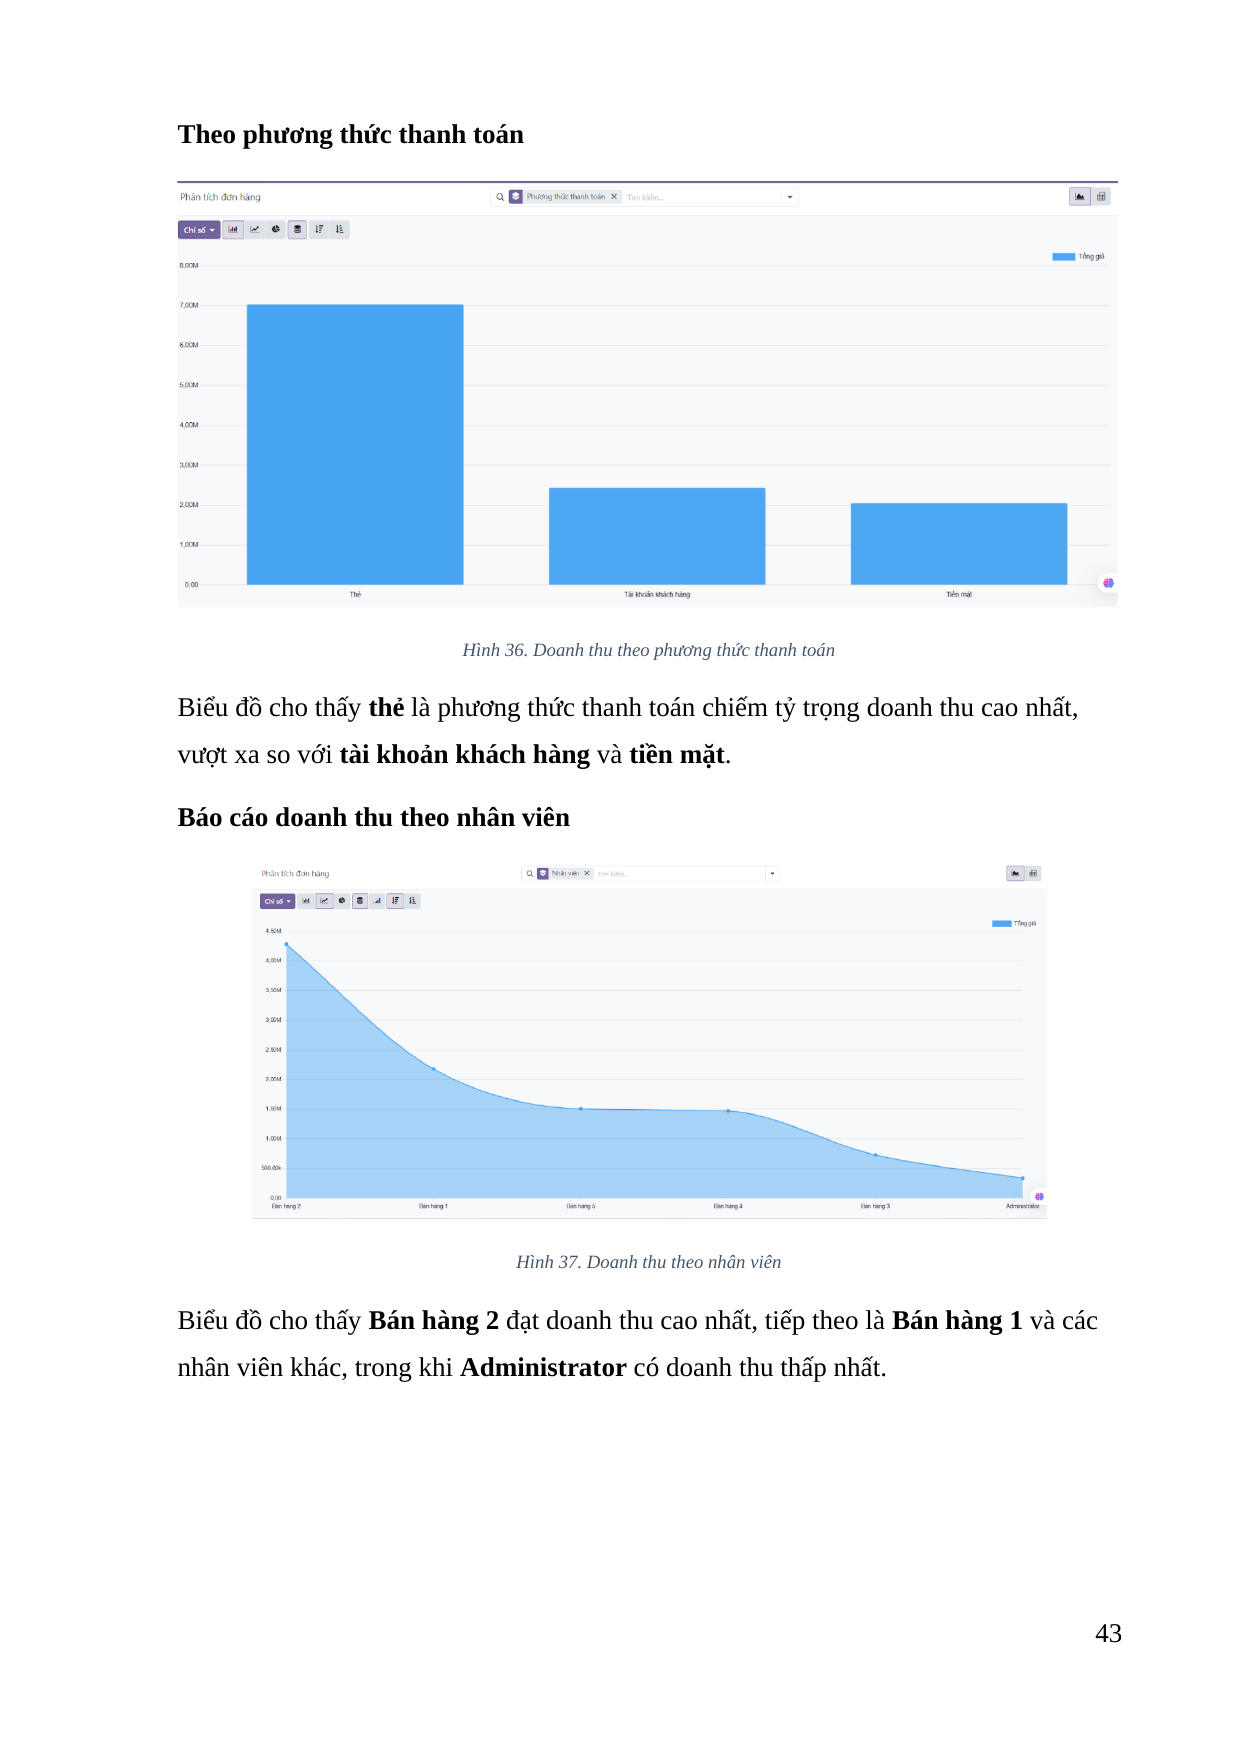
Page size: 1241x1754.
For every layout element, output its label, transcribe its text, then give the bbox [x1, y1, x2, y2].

text Theo phương thức thanh toán [177, 118, 1122, 149]
text Báo cáo doanh thu theo nhân viên [177, 802, 1122, 833]
picture [252, 865, 1048, 1219]
picture [177, 181, 1118, 607]
text Hình 37. Doanh thu theo nhân viên [177, 1251, 1122, 1272]
text Biểu đồ cho thấy thẻ là phương thức thanh toán chiếm tỷ trọng doanh thu cao nhất, vượt xa so với tài khoản khách hàng và tiền mặt. [177, 692, 1122, 769]
text Hình 36. Doanh thu theo phương thức thanh toán [177, 638, 1122, 660]
text Biểu đồ cho thấy Bán hàng 2 đạt doanh thu cao nhất, tiếp theo là Bán hàng 1 và các nhân viên khác, trong khi Administrator có doanh thu thấp nhất. [177, 1304, 1122, 1382]
